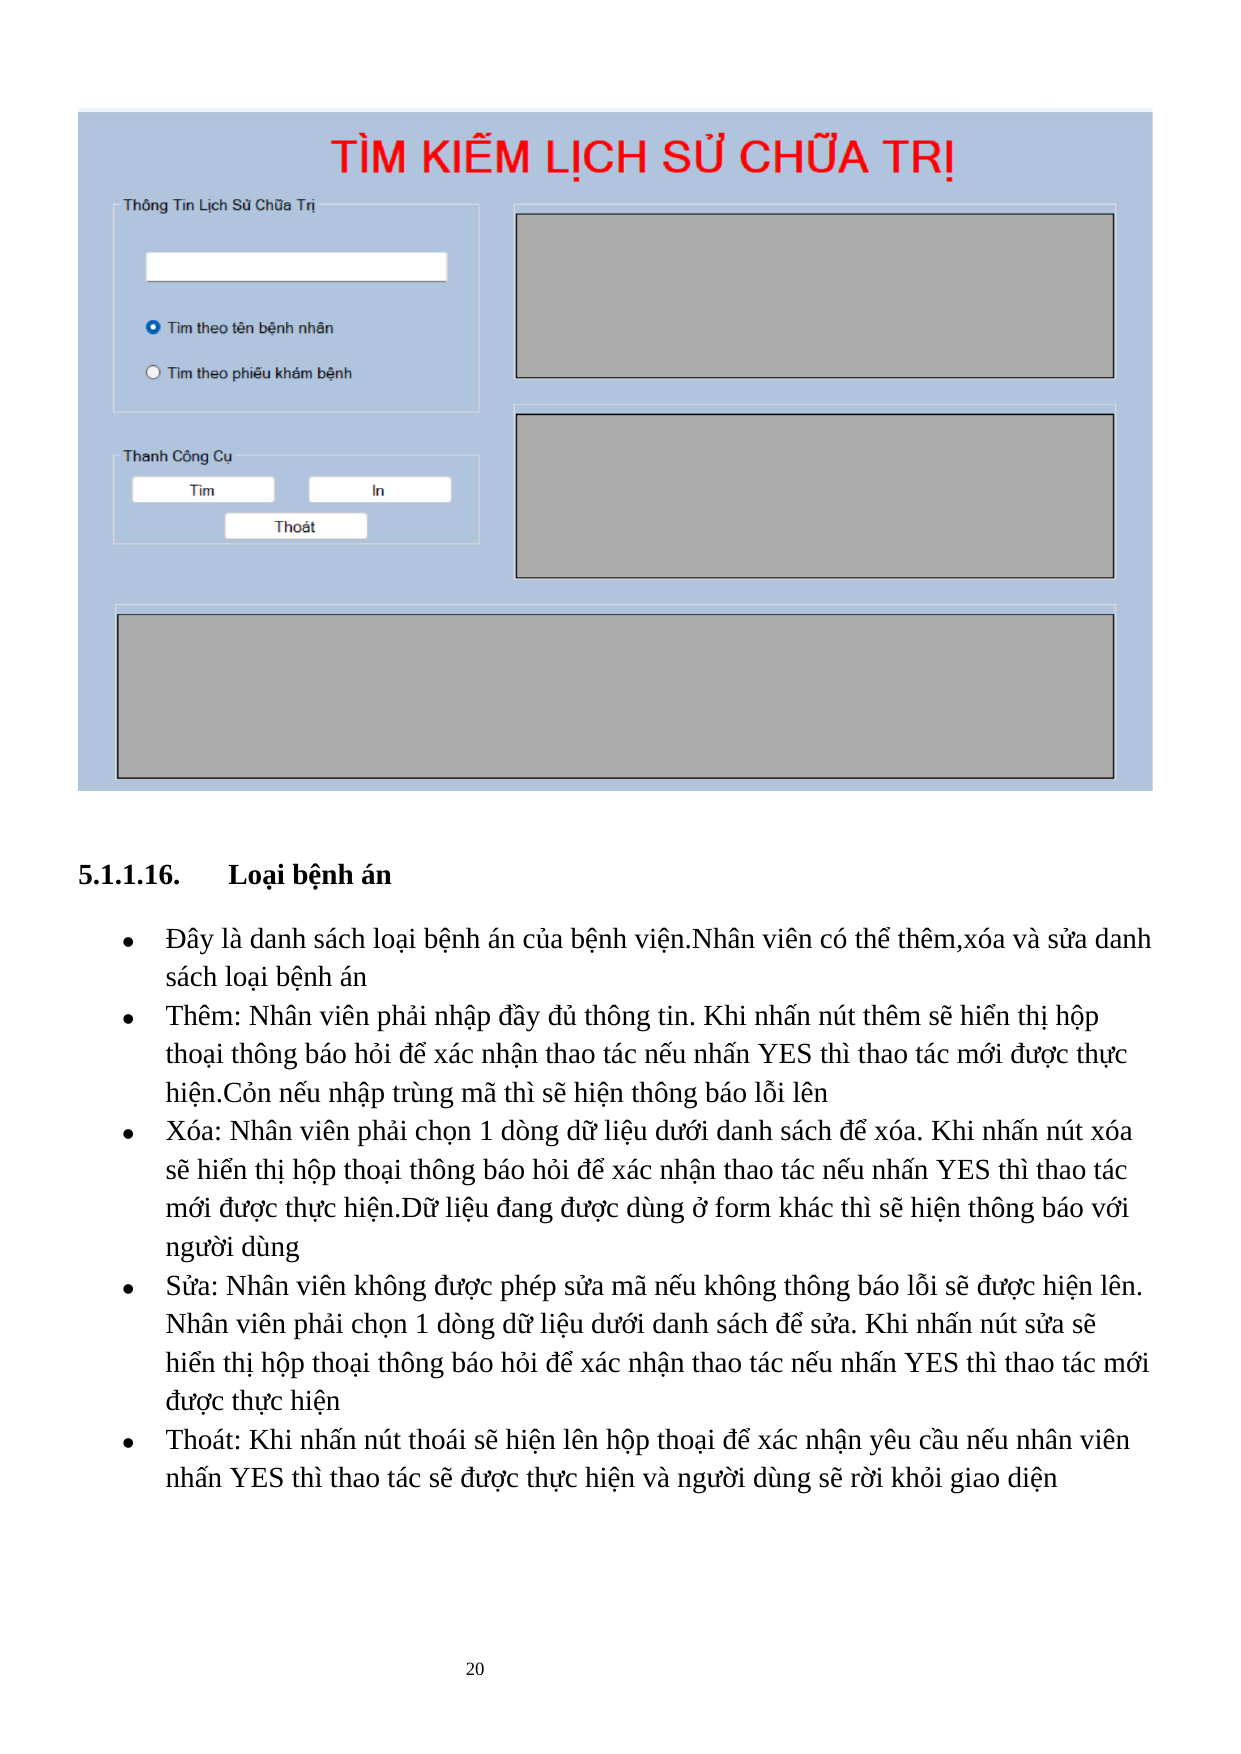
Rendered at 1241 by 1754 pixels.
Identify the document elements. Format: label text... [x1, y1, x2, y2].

picture [78, 108, 1153, 791]
list Sửa: Nhân viên không được phép sửa mã nếu không thông báo lỗi sẽ được hiện lên. Nhân viên phải chọn 1 dòng dữ liệu dưới danh sách để sửa. Khi nhấn nút sửa sẽ hiển thị hộp thoại thông báo hỏi để xác nhận thao tác nếu nhấn YES thì thao tác mới được thực hiện [122, 1268, 1153, 1417]
list Xóa: Nhân viên phải chọn 1 dòng dữ liệu dưới danh sách để xóa. Khi nhấn nút xóa sẽ hiển thị hộp thoại thông báo hỏi để xác nhận thao tác nếu nhấn YES thì thao tác mới được thực hiện.Dữ liệu đang được dùng ở form khác thì sẽ hiện thông báo với người dùng [122, 1113, 1153, 1263]
list Thoát: Khi nhấn nút thoái sẽ hiện lên hộp thoại để xác nhận yêu cầu nếu nhân viên nhấn YES thì thao tác sẽ được thực hiện và người dùng sẽ rời khỏi giao diện [122, 1422, 1153, 1494]
subtitle Loại bệnh án [78, 857, 1153, 891]
list Thêm: Nhân viên phải nhập đầy đủ thông tin. Khi nhấn nút thêm sẽ hiển thị hộp thoại thông báo hỏi để xác nhận thao tác nếu nhấn YES thì thao tác mới được thực hiện.Cỏn nếu nhập trùng mã thì sẽ hiện thông báo lỗi lên [122, 998, 1153, 1108]
list Đây là danh sách loại bệnh án của bệnh viện.Nhân viên có thể thêm,xóa và sửa danh sách loại bệnh án [122, 921, 1153, 993]
